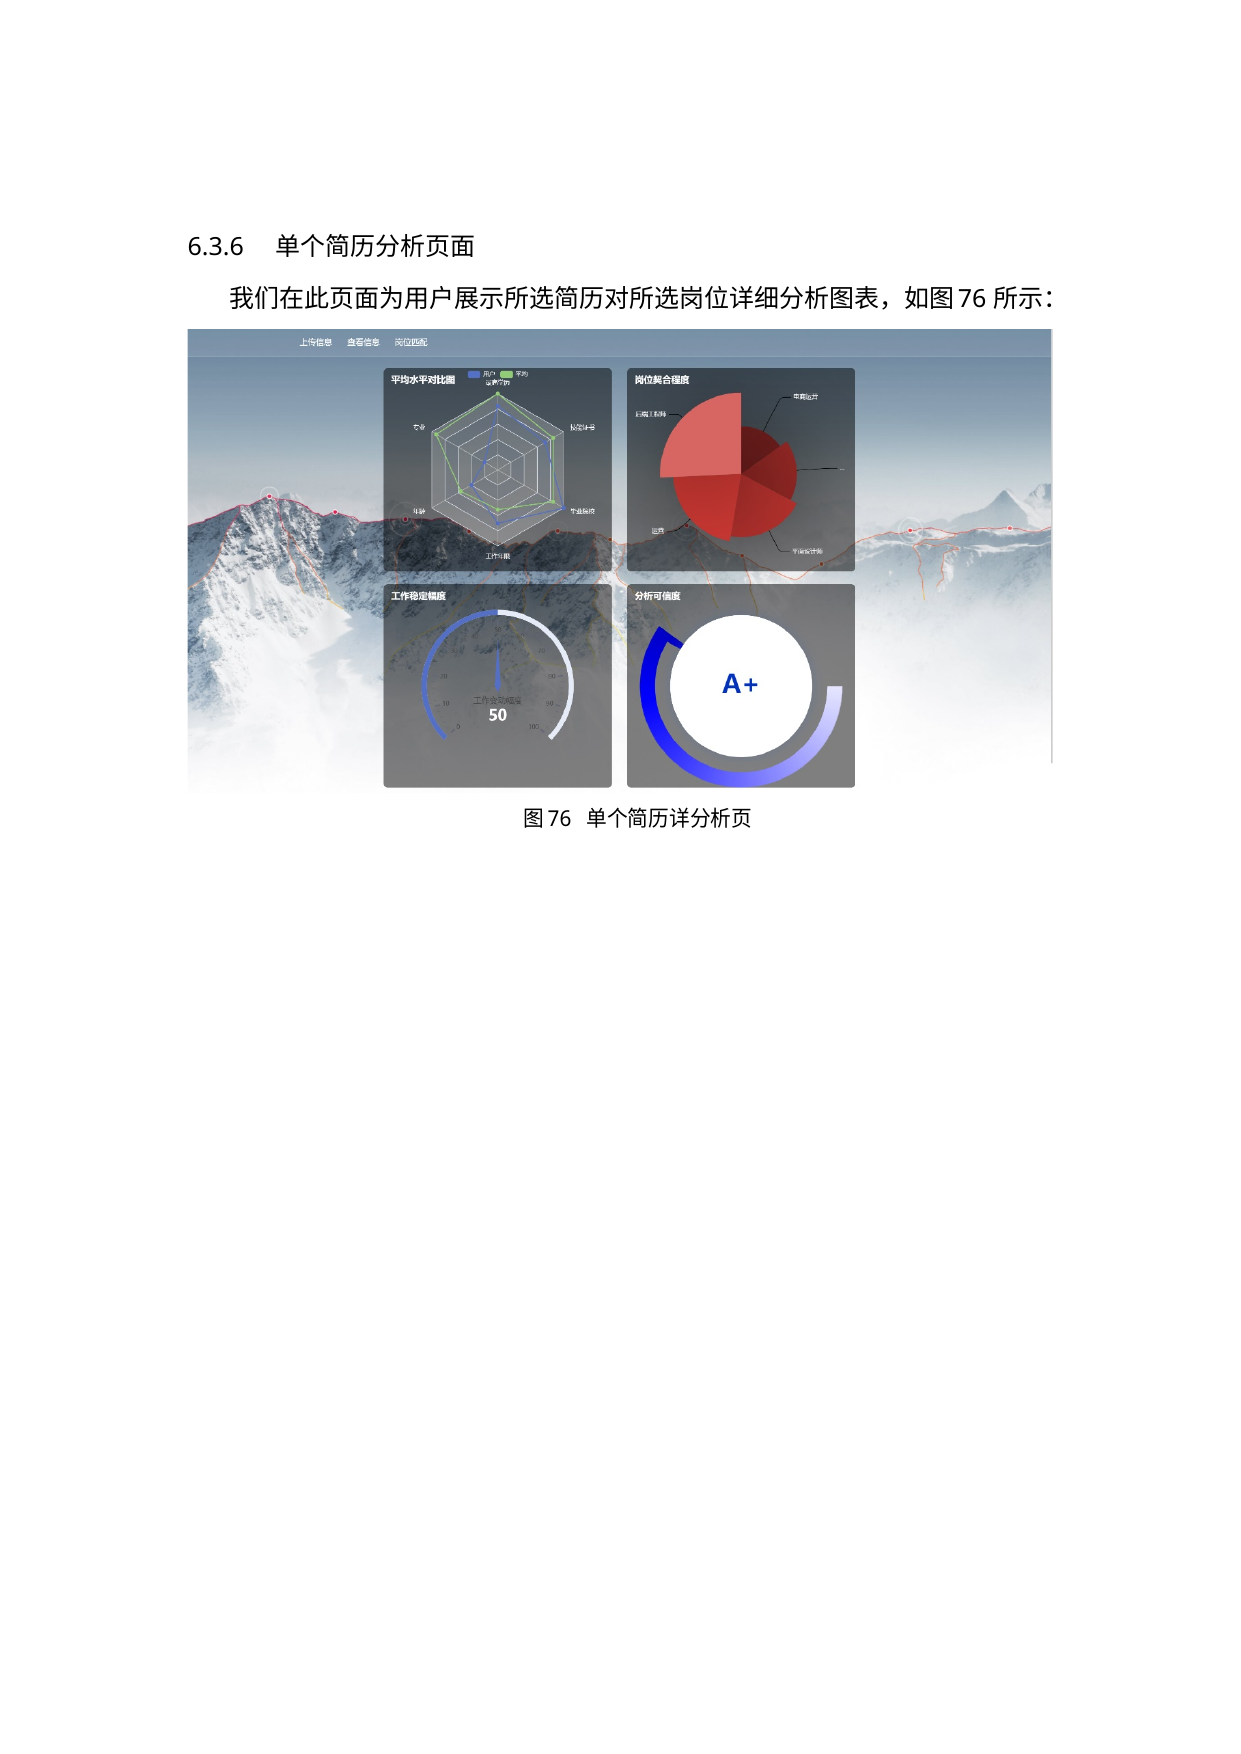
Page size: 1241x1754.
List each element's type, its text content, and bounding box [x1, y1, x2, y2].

picture [187, 329, 1053, 793]
text 我们在此页面为用户展示所选简历对所选岗位详细分析图表，如图 76 所示： [187, 278, 1113, 314]
list 单个简历分析页面 [187, 226, 1113, 263]
text 图 76 单个简历详分析页 [131, 801, 1109, 832]
